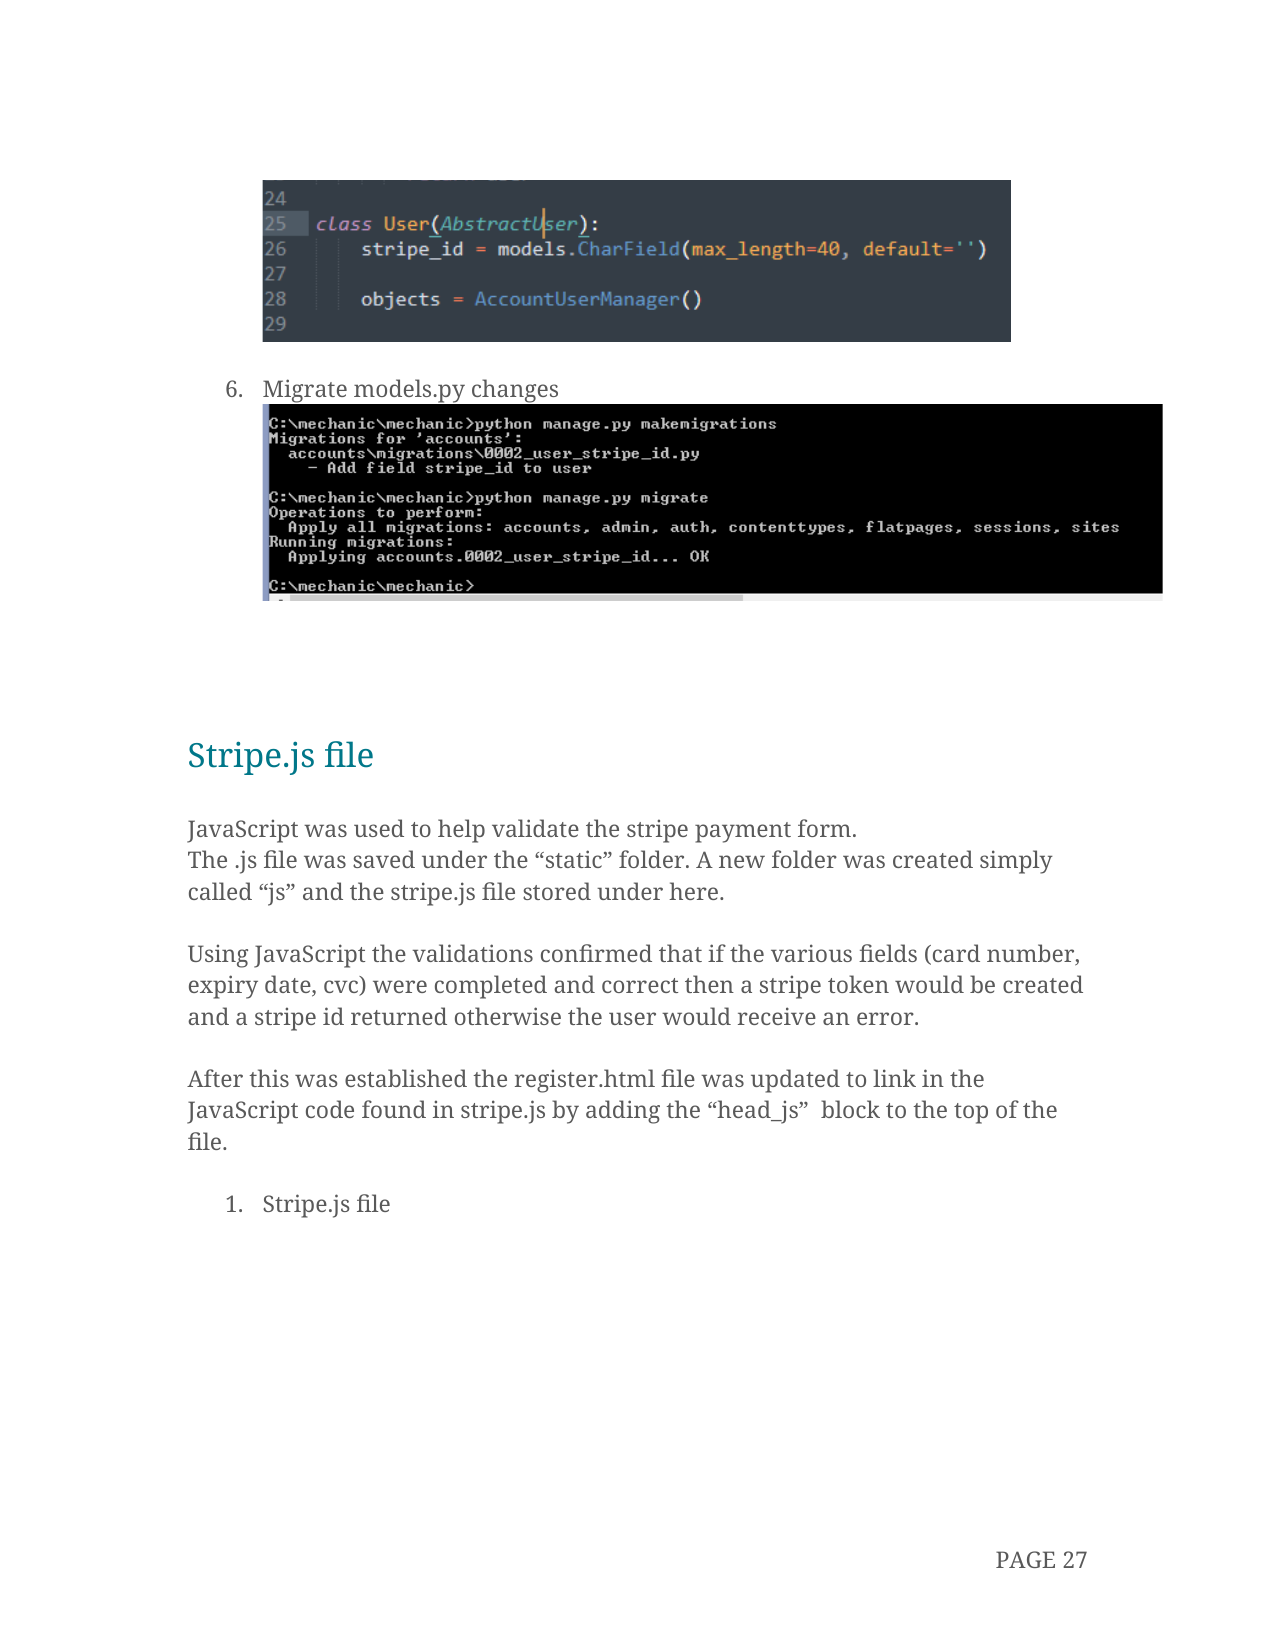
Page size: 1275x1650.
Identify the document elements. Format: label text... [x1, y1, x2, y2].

text JavaScript was used to help validate the stripe payment form. [187, 813, 1087, 844]
text After this was established the register.html file was updated to link in the JavaScript code found in stripe.js by adding the “head_js” block to the top of the file. [187, 1063, 1087, 1157]
text Using JavaScript the validations confirmed that if the various fields (card number, expiry date, cvc) were completed and correct then a stripe token would be created and a stripe id returned otherwise the user would receive an error. [187, 938, 1087, 1032]
picture [262, 404, 1163, 601]
text The .js file was saved under the “static” folder. A new folder was created simply called “js” and the stripe.js file stored under here. [187, 844, 1087, 907]
list Migrate models.py changes [225, 373, 1087, 404]
picture [262, 180, 1011, 342]
subtitle Stripe.js file [187, 732, 1087, 777]
list Stripe.js file [225, 1188, 1087, 1219]
